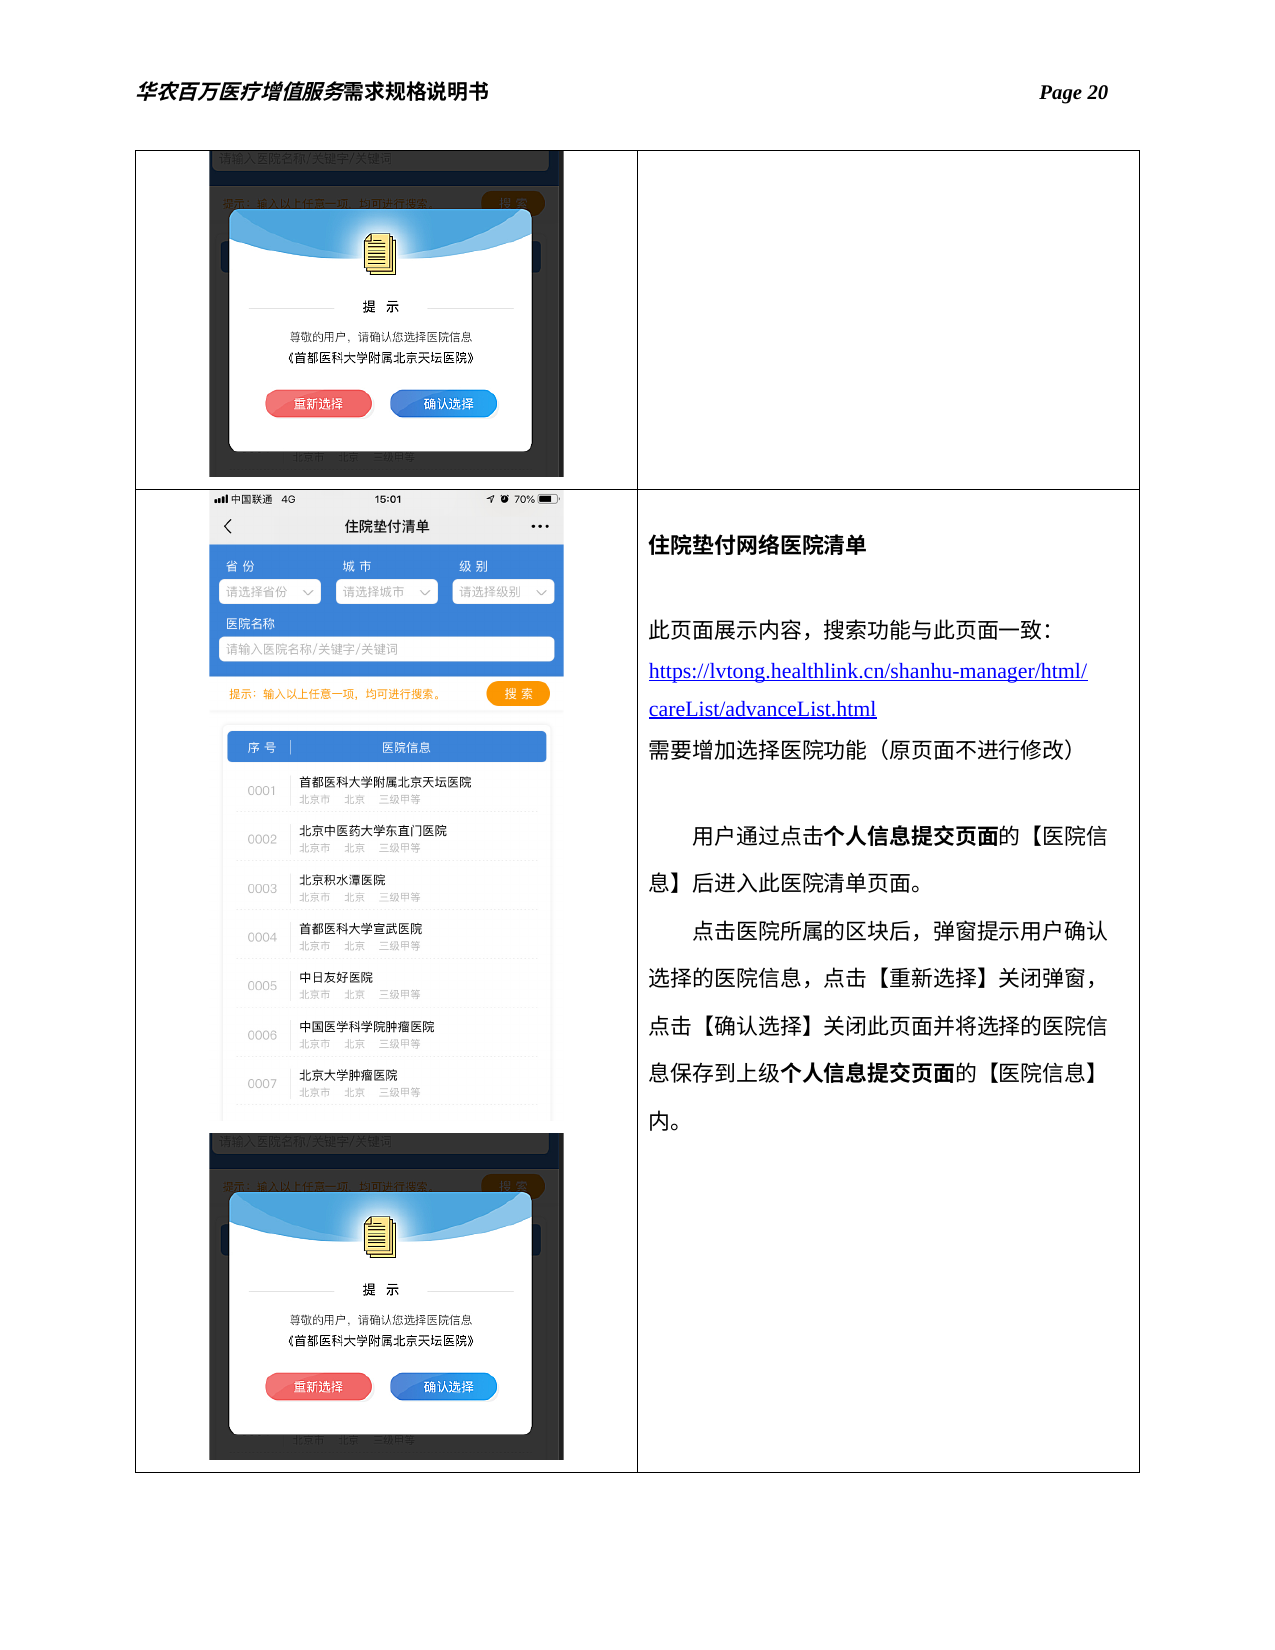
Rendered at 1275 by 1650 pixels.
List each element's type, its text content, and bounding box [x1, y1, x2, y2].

picture [209, 490, 564, 1121]
picture [209, 1133, 564, 1460]
table_cell [136, 490, 637, 1472]
table_cell [136, 151, 637, 489]
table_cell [638, 151, 1139, 489]
picture [209, 151, 564, 477]
table_cell 住院垫付网络医院清单 此页面展示内容，搜索功能与此页面一致：https://lvtong.healthlink.cn/shanhu-manager/html/careList/advanceList.html 需要增加选择医院功能（原页面不进行修改） 用户通过点击个人信息提交页面的【医院信息】后进入此医院清单页面。 点击医院所属的区块后，弹窗提示用户确认选择的医院信息，点击【重新选择】关闭弹窗，点击【确认选择】关闭此页面并将选择的医院信息保存到上级个人信息提交页面的【医院信息】内。 [638, 490, 1139, 1472]
